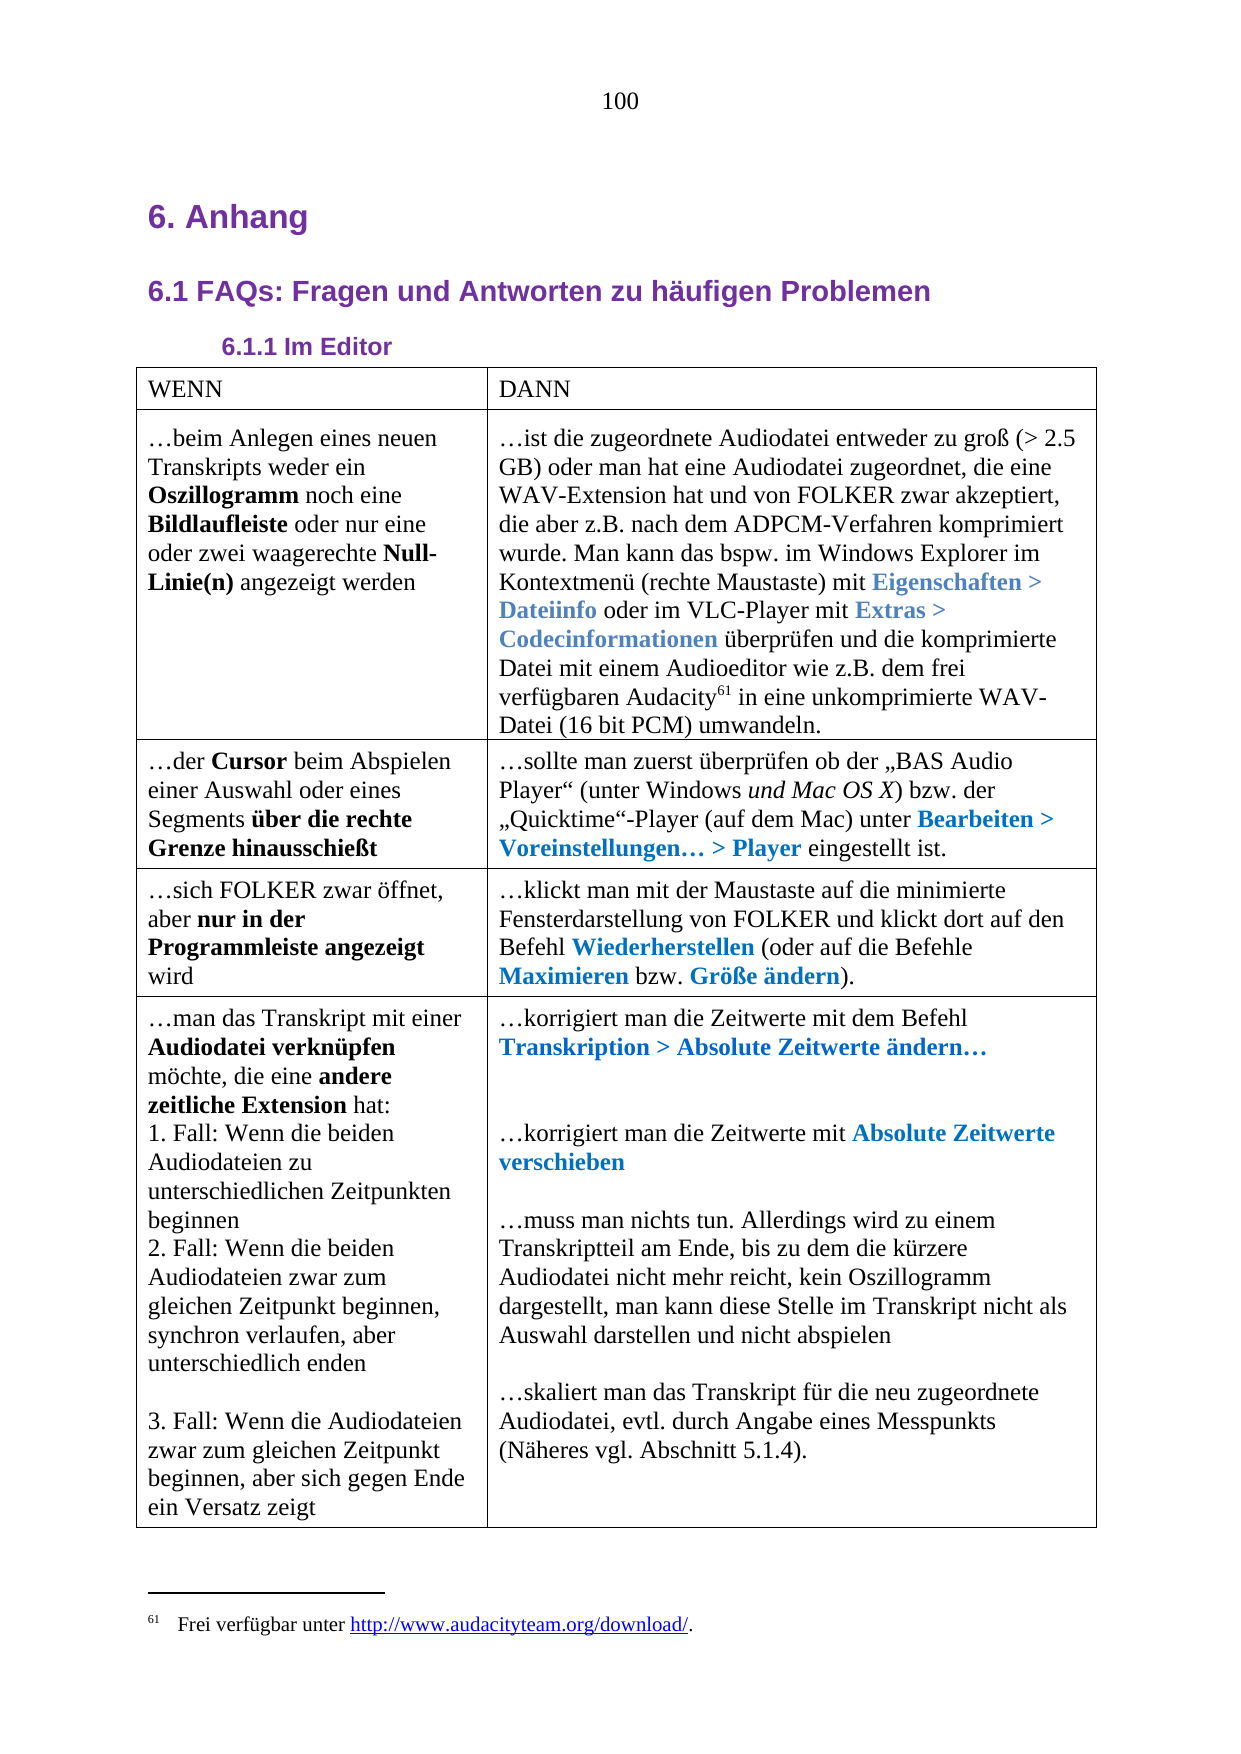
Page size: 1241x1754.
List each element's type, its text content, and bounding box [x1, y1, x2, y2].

table_cell …sich FOLKER zwar öffnet, aber nur in der Programmleiste angezeigt wird [137, 869, 487, 996]
subtitle 6.1.1 Im Editor [148, 332, 1093, 361]
table_cell …ist die zugeordnete Audiodatei entweder zu groß (> 2.5 GB) oder man hat eine Audiodatei zugeordnet, die eine WAV-Extension hat und von FOLKER zwar akzeptiert, die aber z.B. nach dem ADPCM-Verfahren komprimiert wurde. Man kann das bspw. im Windows Explorer im Kontextmenü (rechte Maustaste) mit Eigenschaften > Dateiinfo oder im VLC-Player mit Extras > Codecinformationen überprüfen und die komprimierte Datei mit einem Audioeditor wie z.B. dem frei verfügbaren Audacity in eine unkomprimierte WAV-Datei (16 bit PCM) umwandeln. [488, 410, 1096, 739]
table_cell …klickt man mit der Maustaste auf die minimierte Fensterdarstellung von FOLKER und klickt dort auf den Befehl Wiederherstellen (oder auf die Befehle Maximieren bzw. Größe ändern). [488, 869, 1096, 996]
table_cell …der Cursor beim Abspielen einer Auswahl oder eines Segments über die rechte Grenze hinausschießt [137, 740, 487, 868]
subtitle 6. Anhang [148, 198, 1093, 236]
subtitle 6.1 FAQs: Fragen und Antworten zu häufigen Problemen [148, 273, 1093, 307]
table_header WENN [137, 368, 487, 409]
table_header DANN [488, 368, 1096, 409]
table_cell …sollte man zuerst überprüfen ob der „BAS Audio Player“ (unter Windows und Mac OS X) bzw. der „Quicktime“-Player (auf dem Mac) unter Bearbeiten > Voreinstellungen… > Player eingestellt ist. [488, 740, 1096, 868]
table_cell …korrigiert man die Zeitwerte mit dem Befehl Transkription > Absolute Zeitwerte ändern… …korrigiert man die Zeitwerte mit Absolute Zeitwerte verschieben …muss man nichts tun. Allerdings wird zu einem Transkriptteil am Ende, bis zu dem die kürzere Audiodatei nicht mehr reicht, kein Oszillogramm dargestellt, man kann diese Stelle im Transkript nicht als Auswahl darstellen und nicht abspielen …skaliert man das Transkript für die neu zugeordnete Audiodatei, evtl. durch Angabe eines Messpunkts (Näheres vgl. Abschnitt 5.1.4). [488, 997, 1096, 1527]
table_cell …man das Transkript mit einer Audiodatei verknüpfen möchte, die eine andere zeitliche Extension hat: 1. Fall: Wenn die beiden Audiodateien zu unterschiedlichen Zeitpunkten beginnen 2. Fall: Wenn die beiden Audiodateien zwar zum gleichen Zeitpunkt beginnen, synchron verlaufen, aber unterschiedlich enden 3. Fall: Wenn die Audiodateien zwar zum gleichen Zeitpunkt beginnen, aber sich gegen Ende ein Versatz zeigt [137, 997, 487, 1527]
table_cell …beim Anlegen eines neuen Transkripts weder ein Oszillogramm noch eine Bildlaufleiste oder nur eine oder zwei waagerechte Null-Linie(n) angezeigt werden [137, 410, 487, 739]
